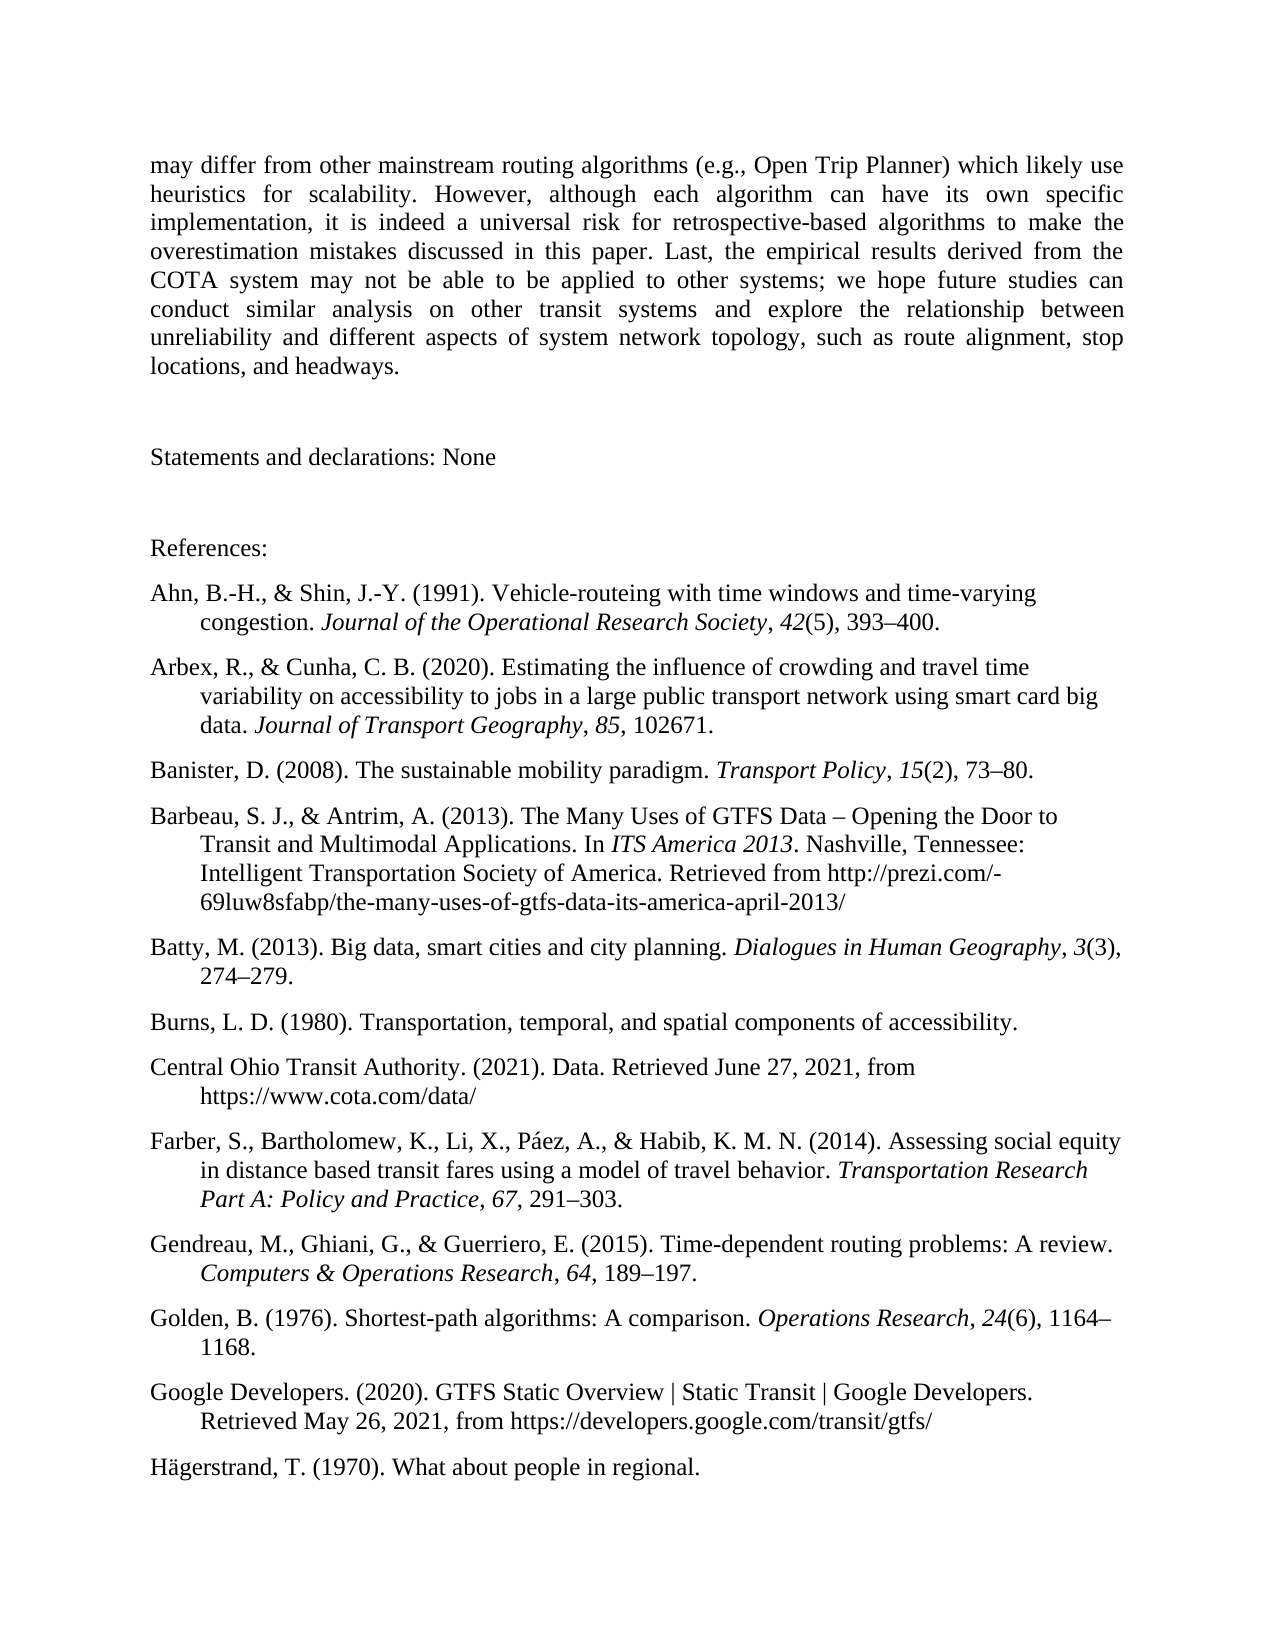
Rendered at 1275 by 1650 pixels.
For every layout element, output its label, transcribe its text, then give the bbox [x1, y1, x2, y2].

text Hägerstrand, T. (1970). What about people in regional. [150, 1452, 1125, 1480]
text Farber, S., Bartholomew, K., Li, X., Páez, A., & Habib, K. M. N. (2014). Assessing social equity in distance based transit fares using a model of travel behavior. Transportation Research Part A: Policy and Practice, 67, 291–303. [150, 1126, 1125, 1212]
text Statements and declarations: None [150, 442, 1125, 471]
text Golden, B. (1976). Shortest-path algorithms: A comparison. Operations Research, 24(6), 1164–1168. [150, 1303, 1125, 1361]
text Banister, D. (2008). The sustainable mobility paradigm. Transport Policy, 15(2), 73–80. [150, 755, 1125, 784]
text Barbeau, S. J., & Antrim, A. (2013). The Many Uses of GTFS Data – Opening the Door to Transit and Multimodal Applications. In ITS America 2013. Nashville, Tennessee: Intelligent Transportation Society of America. Retrieved from http://prezi.com/-69luw8sfabp/the-many-uses-of-gtfs-data-its-america-april-2013/ [150, 801, 1125, 916]
text Ahn, B.-H., & Shin, J.-Y. (1991). Vehicle-routeing with time windows and time-varying congestion. Journal of the Operational Research Society, 42(5), 393–400. [150, 578, 1125, 636]
text Central Ohio Transit Authority. (2021). Data. Retrieved June 27, 2021, from https://www.cota.com/data/ [150, 1052, 1125, 1109]
text Google Developers. (2020). GTFS Static Overview | Static Transit | Google Developers. Retrieved May 26, 2021, from https://developers.google.com/transit/gtfs/ [150, 1377, 1125, 1435]
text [150, 150, 1125, 380]
text Burns, L. D. (1980). Transportation, temporal, and spatial components of accessibility. [150, 1007, 1125, 1035]
text Arbex, R., & Cunha, C. B. (2020). Estimating the influence of crowding and travel time variability on accessibility to jobs in a large public transport network using smart card big data. Journal of Transport Geography, 85, 102671. [150, 652, 1125, 739]
text Batty, M. (2013). Big data, smart cities and city planning. Dialogues in Human Geography, 3(3), 274–279. [150, 932, 1125, 990]
text References: [150, 533, 1125, 562]
text Gendreau, M., Ghiani, G., & Guerriero, E. (2015). Time-dependent routing problems: A review. Computers & Operations Research, 64, 189–197. [150, 1229, 1125, 1287]
